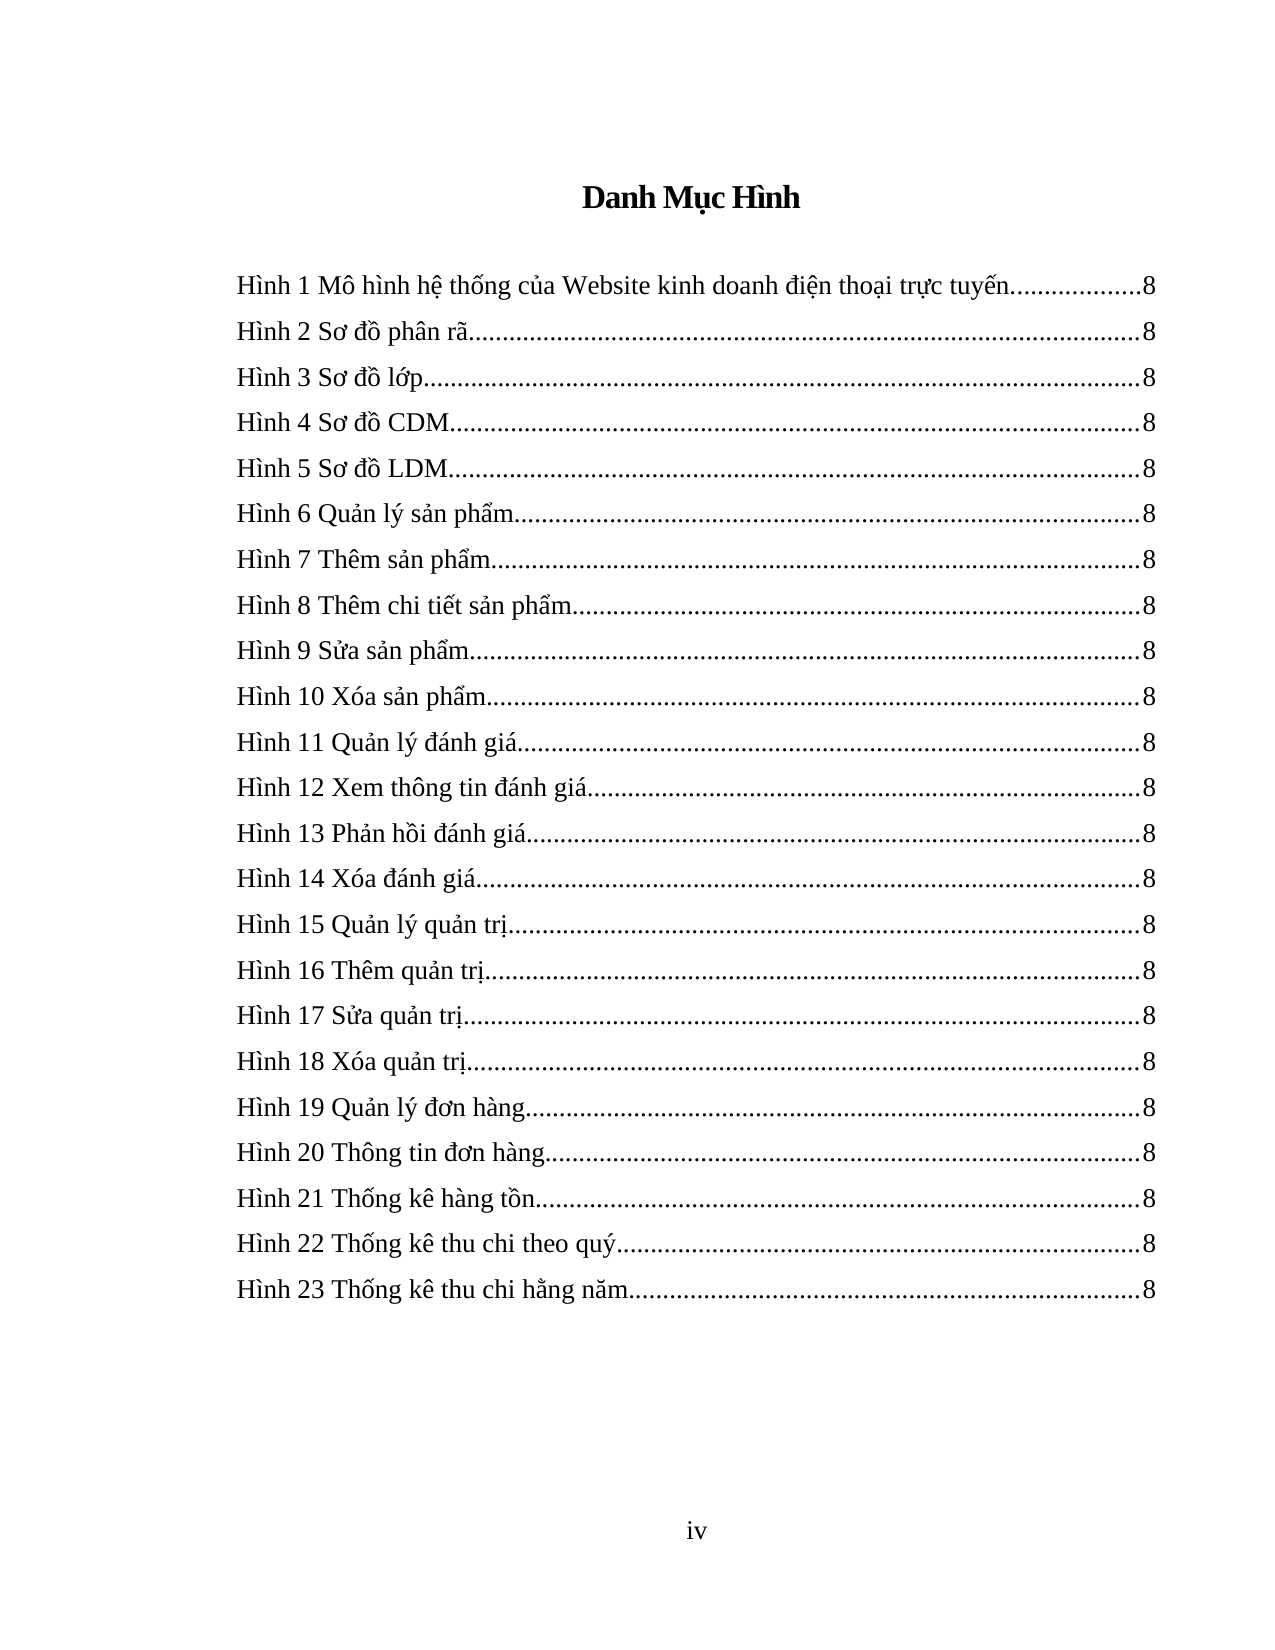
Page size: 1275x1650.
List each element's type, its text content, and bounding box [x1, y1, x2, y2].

text Hình 20 Thông tin đơn hàng 8 [207, 1136, 1157, 1167]
text Hình 14 Xóa đánh giá 8 [207, 863, 1157, 894]
text Hình 16 Thêm quản trị 8 [207, 954, 1157, 985]
text Hình 7 Thêm sản phẩm 8 [207, 543, 1157, 574]
text Hình 22 Thống kê thu chi theo quý 8 [207, 1228, 1157, 1259]
text Hình 3 Sơ đồ lớp 8 [207, 361, 1157, 392]
text Hình 19 Quản lý đơn hàng 8 [207, 1091, 1157, 1122]
text Hình 12 Xem thông tin đánh giá 8 [207, 771, 1157, 802]
text Hình 1 Mô hình hệ thống của Website kinh doanh điện thoại trực tuyến. 8 [207, 269, 1157, 301]
text Hình 11 Quản lý đánh giá 8 [207, 726, 1157, 757]
text Hình 23 Thống kê thu chi hằng năm 8 [207, 1273, 1157, 1304]
text Hình 5 Sơ đồ LDM 8 [207, 452, 1157, 483]
text Hình 18 Xóa quản trị 8 [207, 1045, 1157, 1076]
text Hình 9 Sửa sản phẩm 8 [207, 634, 1157, 666]
text Hình 8 Thêm chi tiết sản phẩm 8 [207, 589, 1157, 620]
title Danh Mục Hình [507, 177, 1157, 216]
text Hình 10 Xóa sản phẩm 8 [207, 680, 1157, 711]
text Hình 4 Sơ đồ CDM 8 [207, 406, 1157, 437]
text Hình 13 Phản hồi đánh giá 8 [207, 817, 1157, 848]
text Hình 6 Quản lý sản phẩm 8 [207, 498, 1157, 529]
text Hình 15 Quản lý quản trị 8 [207, 908, 1157, 939]
text Hình 2 Sơ đồ phân rã 8 [207, 315, 1157, 346]
text Hình 17 Sửa quản trị 8 [207, 999, 1157, 1031]
text Hình 21 Thống kê hàng tồn 8 [207, 1182, 1157, 1213]
